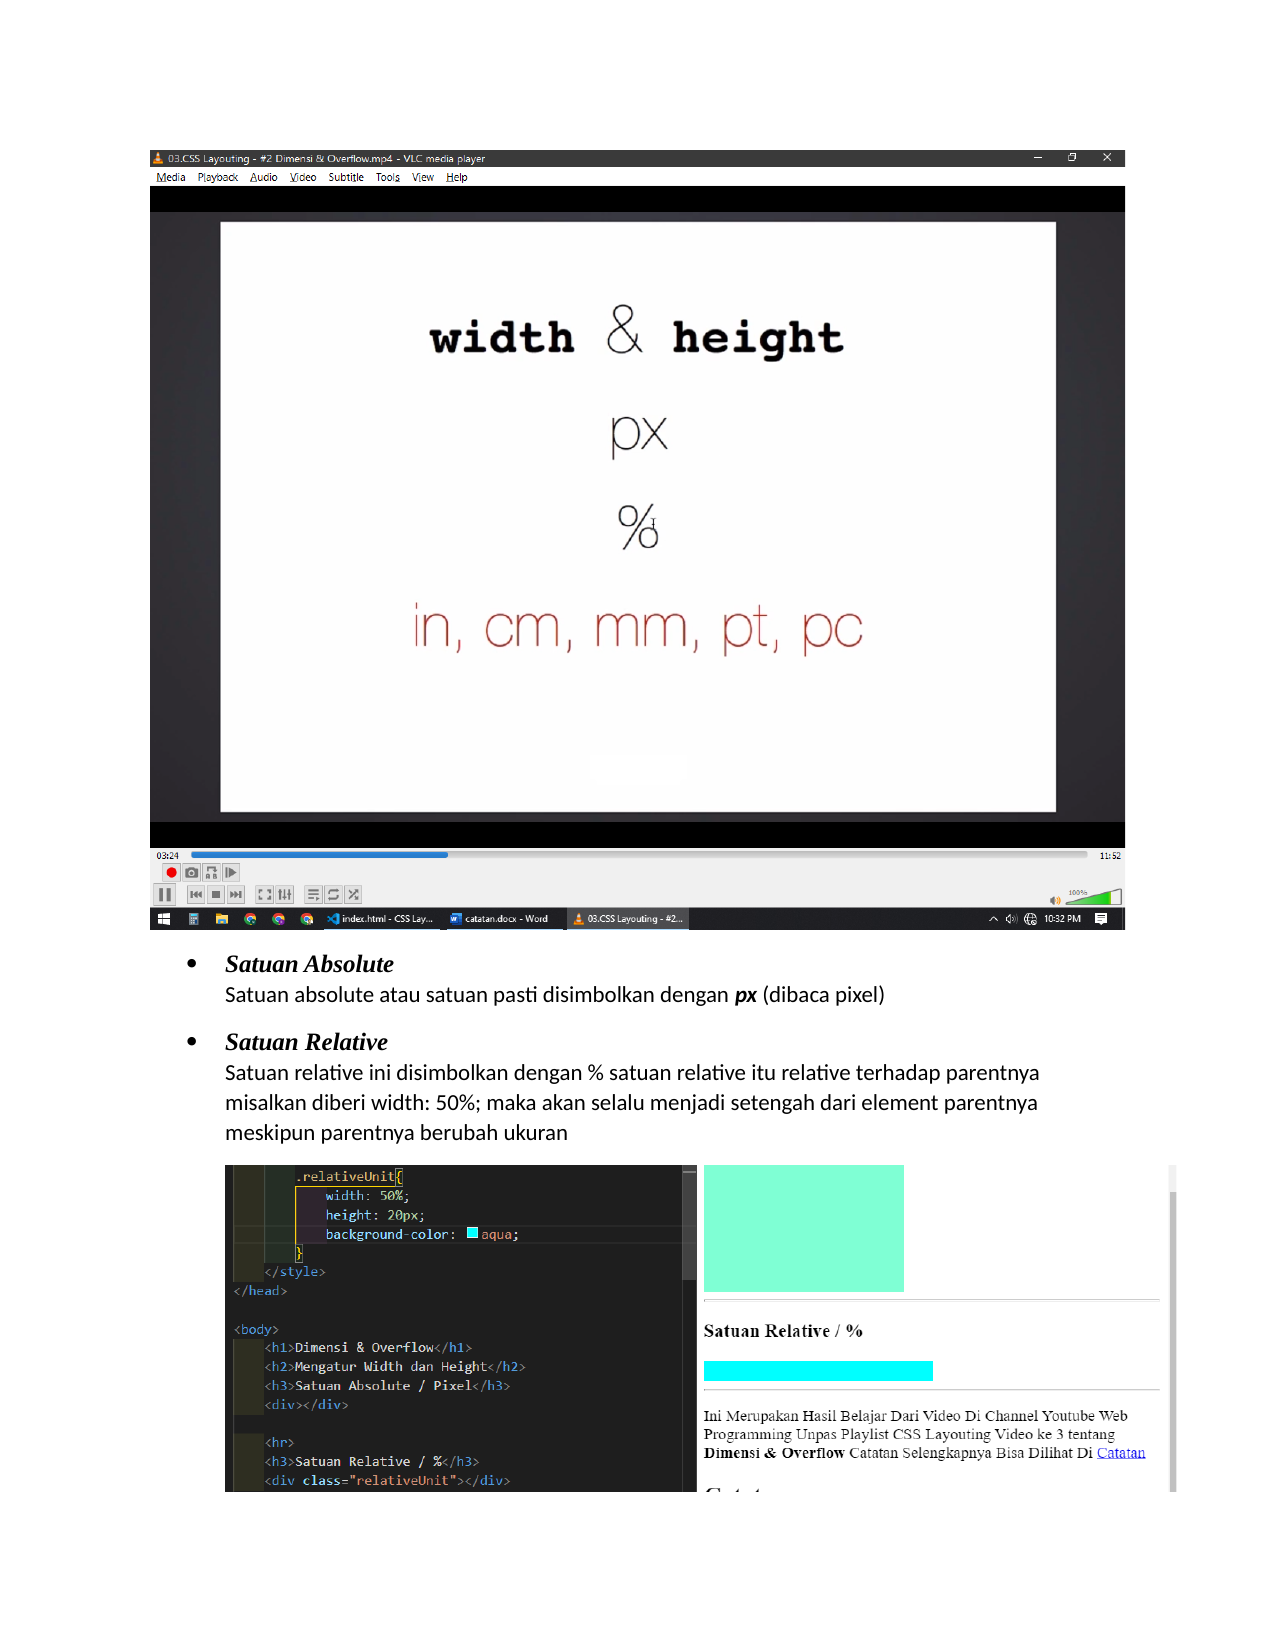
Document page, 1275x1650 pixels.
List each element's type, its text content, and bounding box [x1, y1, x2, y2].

text Satuan absolute atau satuan pasti disimbolkan dengan px (dibaca pixel) [225, 980, 1125, 1008]
picture [150, 150, 1125, 930]
text Satuan relative ini disimbolkan dengan % satuan relative itu relative terhadap parentnya misalkan diberi width: 50%; maka akan selalu menjadi setengah dari element parentnya meskipun parentnya berubah ukuran [225, 1058, 1125, 1146]
picture [225, 1165, 1177, 1492]
subtitle Satuan Absolute [187, 949, 1125, 978]
subtitle Satuan Relative [187, 1027, 1125, 1056]
